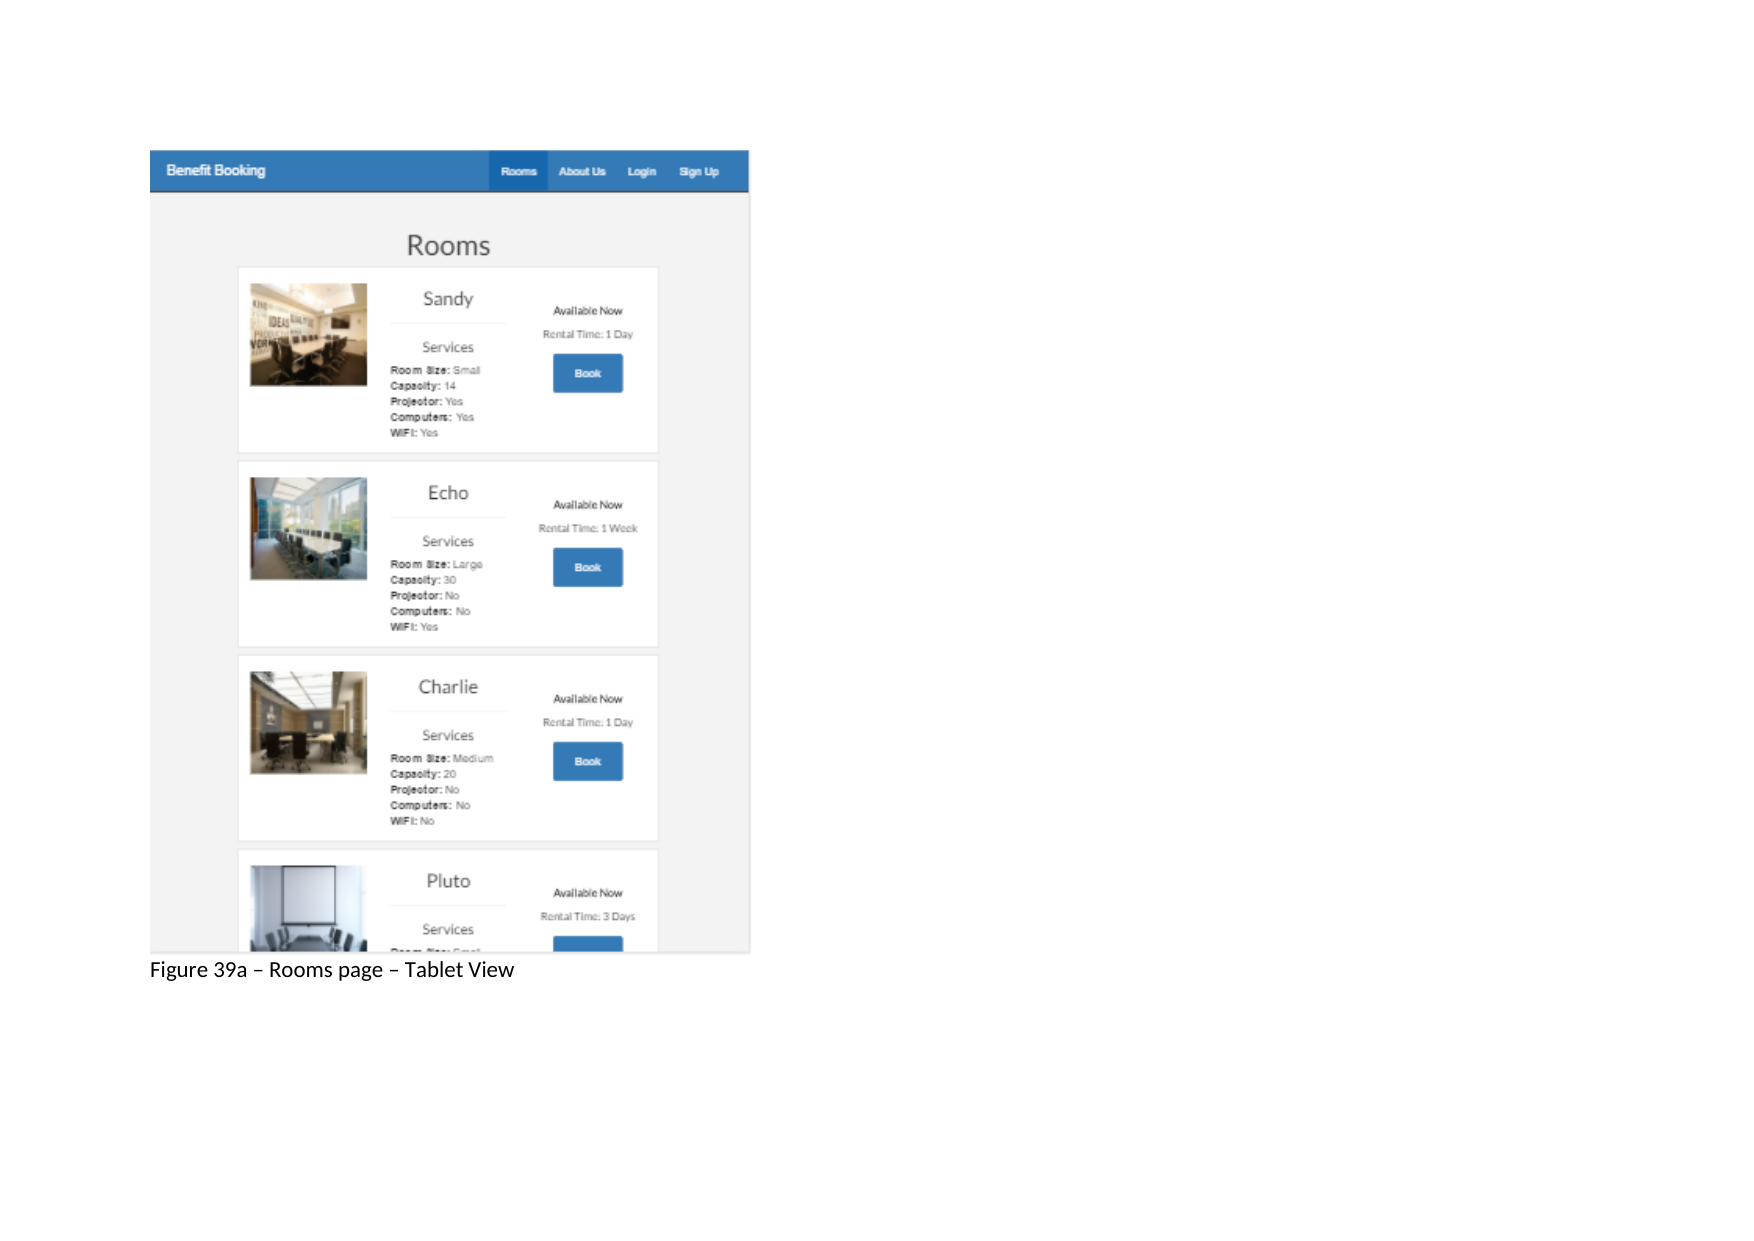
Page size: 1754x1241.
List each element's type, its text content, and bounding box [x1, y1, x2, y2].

picture [150, 150, 752, 955]
text Figure 39a – Rooms page – Tablet View [150, 955, 1604, 983]
